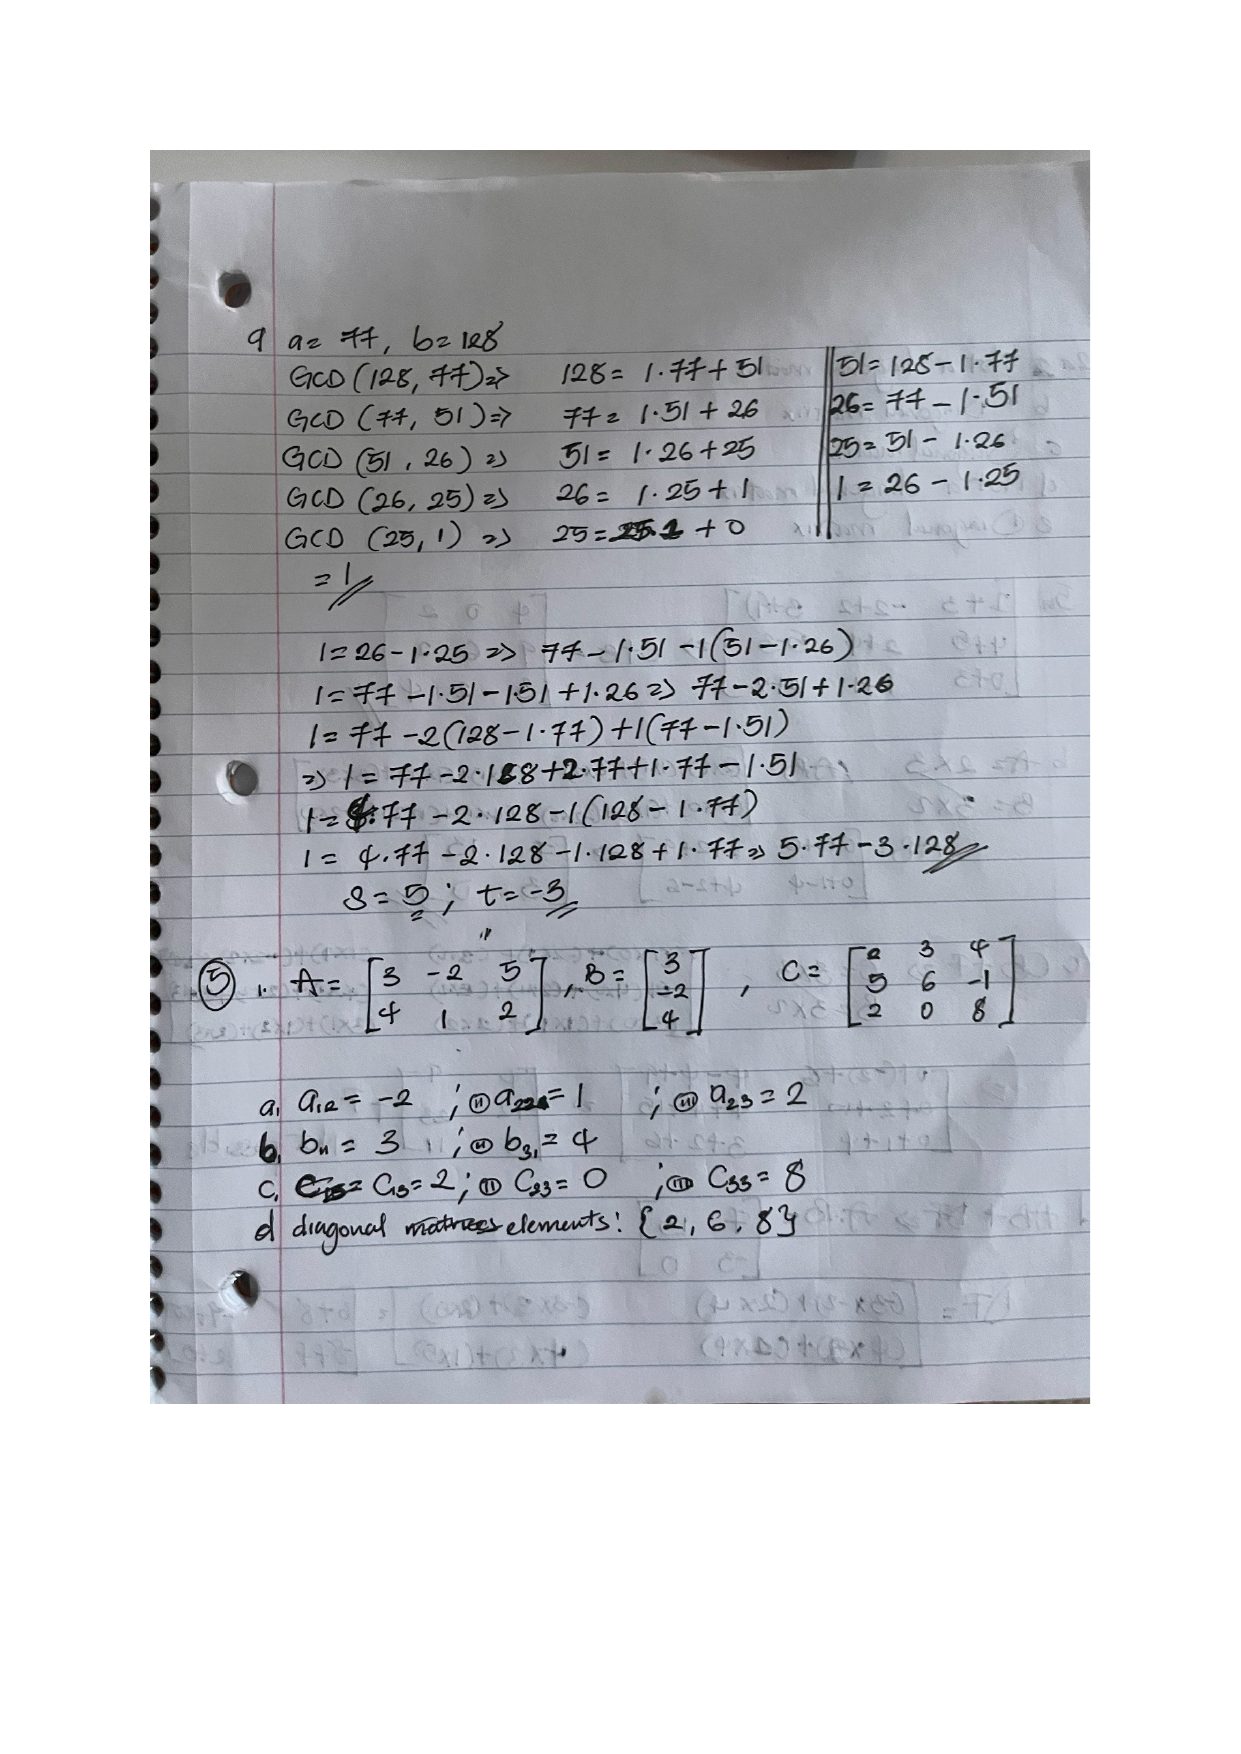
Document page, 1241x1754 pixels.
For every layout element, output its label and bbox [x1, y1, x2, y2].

picture [150, 150, 1091, 1404]
